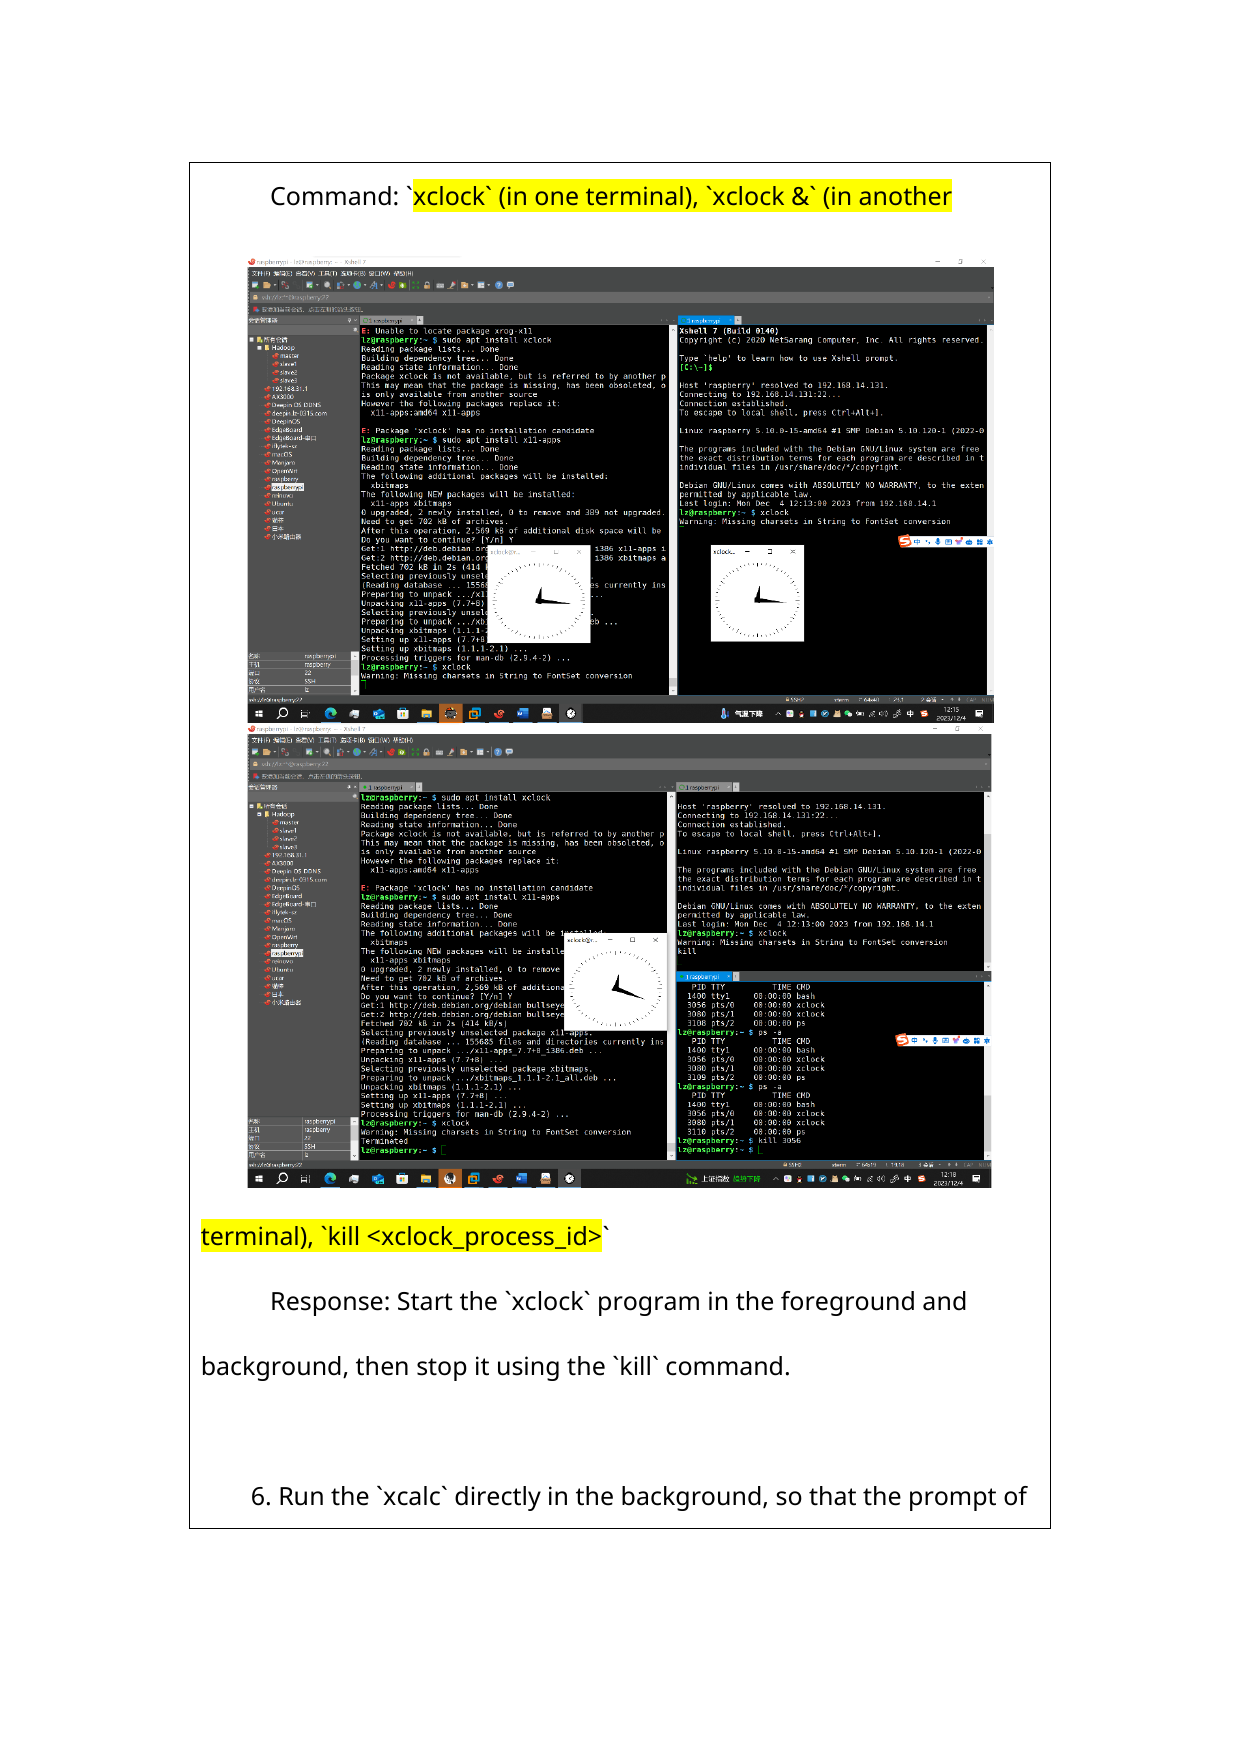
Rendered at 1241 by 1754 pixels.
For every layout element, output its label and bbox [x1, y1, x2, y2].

table_cell [190, 163, 1050, 1528]
picture [247, 256, 994, 1188]
